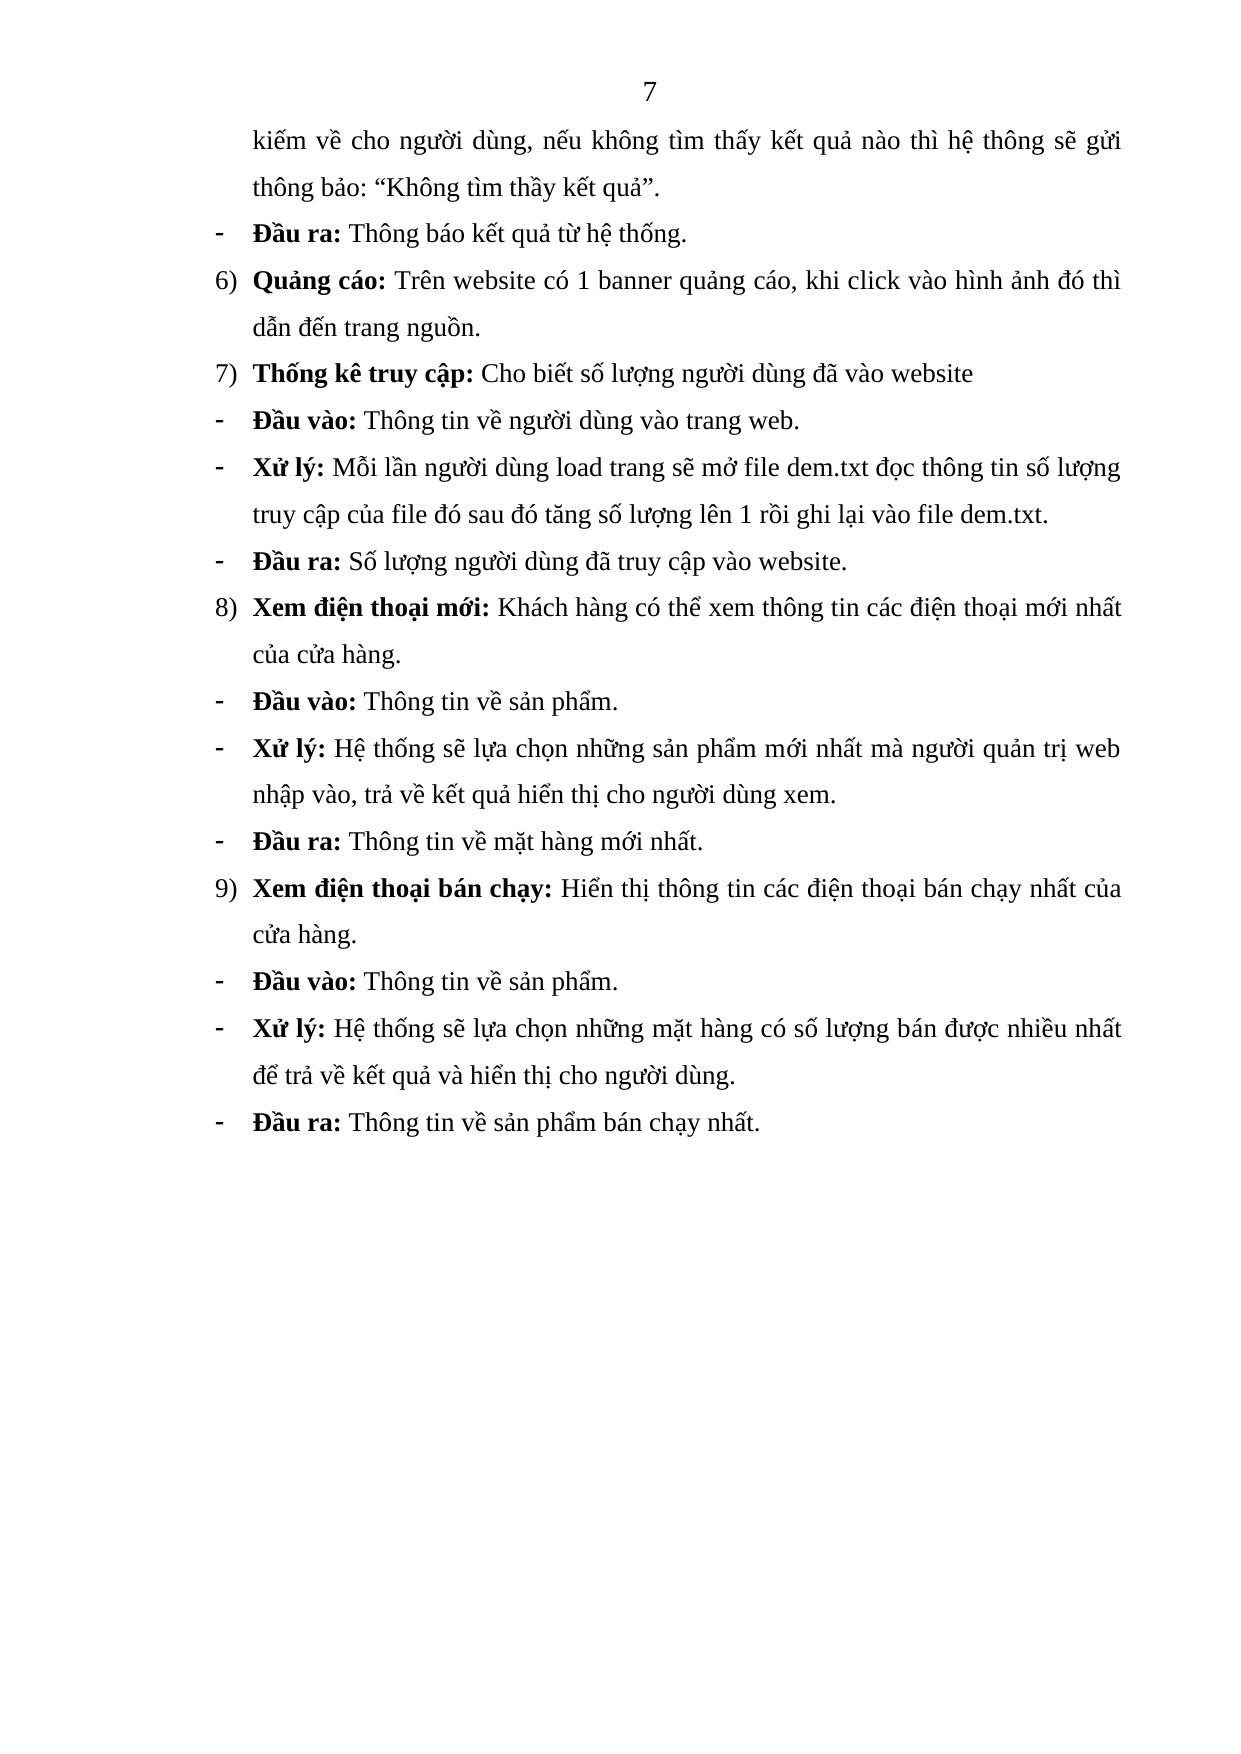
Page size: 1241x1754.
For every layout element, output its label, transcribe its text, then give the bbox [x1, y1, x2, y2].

list Đầu vào: Thông tin về người dùng vào trang web. [215, 404, 1122, 436]
list Xử lý: Mỗi lần người dùng load trang sẽ mở file dem.txt đọc thông tin số lượng truy cập của file đó sau đó tăng số lượng lên 1 rồi ghi lại vào file dem.txt. [215, 451, 1122, 529]
list Đầu ra: Thông tin về mặt hàng mới nhất. [215, 825, 1122, 856]
list Xử lý: Hệ thống sẽ lựa chọn những mặt hàng có số lượng bán được nhiều nhất để trả về kết quả và hiển thị cho người dùng. [215, 1012, 1122, 1090]
list Xử lý: Hệ thống sẽ lựa chọn những sản phẩm mới nhất mà người quản trị web nhập vào, trả về kết quả hiển thị cho người dùng xem. [215, 732, 1122, 809]
list Đầu vào: Thông tin về sản phẩm. [215, 965, 1122, 997]
list Đầu ra: Thông tin về sản phẩm bán chạy nhất. [215, 1106, 1122, 1137]
list Thống kê truy cập: Cho biết số lượng người dùng đã vào website [215, 358, 1122, 389]
list Xem điện thoại bán chạy: Hiển thị thông tin các điện thoại bán chạy nhất của cửa hàng. [215, 872, 1122, 950]
list Đầu ra: Thông báo kết quả từ hệ thống. [215, 217, 1122, 249]
list Đầu vào: Thông tin về sản phẩm. [215, 685, 1122, 716]
list Quảng cáo: Trên website có 1 banner quảng cáo, khi click vào hình ảnh đó thì dẫn đến trang nguồn. [215, 264, 1122, 342]
list Đầu ra: Số lượng người dùng đã truy cập vào website. [215, 544, 1122, 576]
list Xem điện thoại mới: Khách hàng có thể xem thông tin các điện thoại mới nhất của cửa hàng. [215, 591, 1122, 669]
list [215, 124, 1122, 202]
